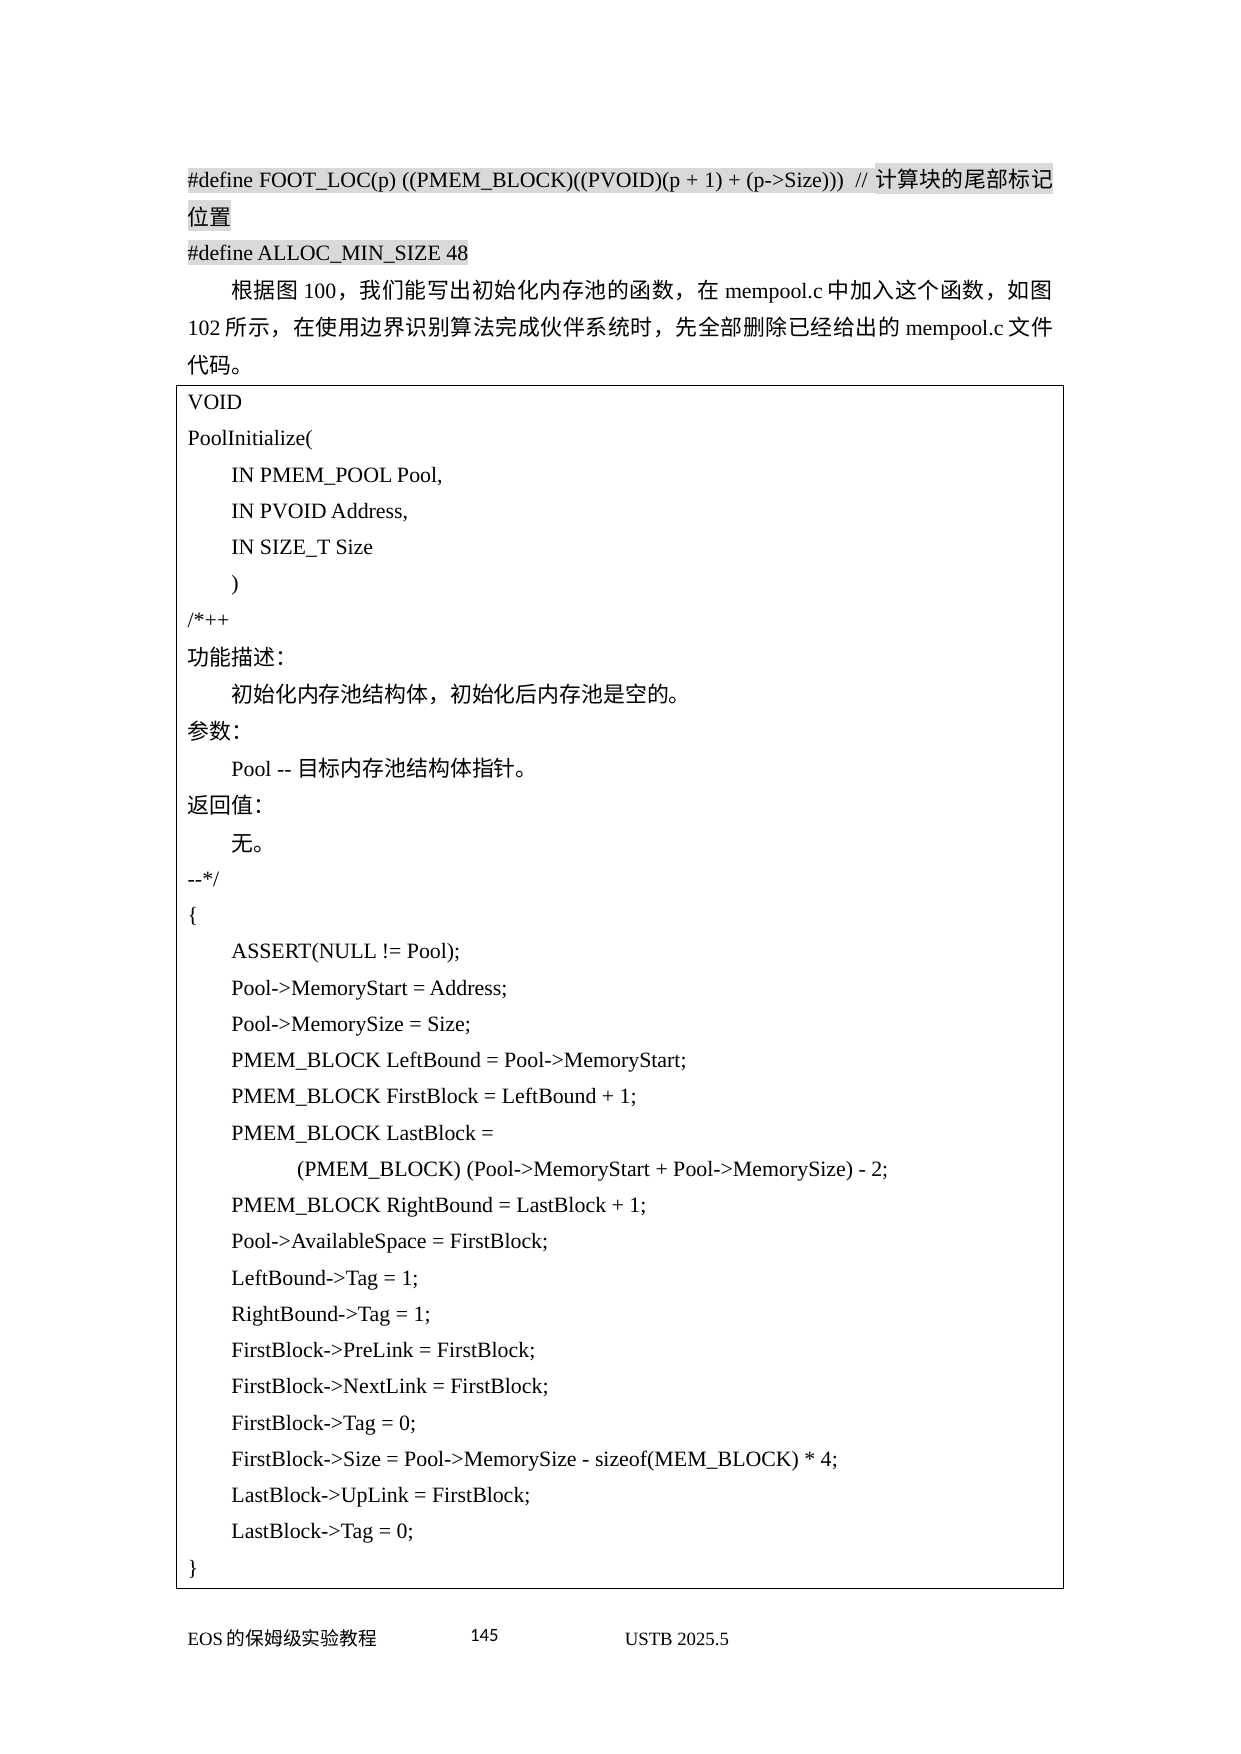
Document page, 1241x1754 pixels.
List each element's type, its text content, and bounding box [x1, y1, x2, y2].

list #define FOOT_LOC(p) ((PMEM_BLOCK)((PVOID)(p + 1) + (p->Size))) // 计算块的尾部标记位置 [187, 162, 1053, 177]
list #define FOOT_LOC(p) ((PMEM_BLOCK)((PVOID)(p + 1) + (p->Size))) // 计算块的尾部标记位置 [187, 183, 1053, 232]
list 根据图100，我们能写出初始化内存池的函数，在mempool.c中加入这个函数，如图102所示，在使用边界识别算法完成伙伴系统时，先全部删除已经给出的mempool.c文件代码。 [187, 273, 1053, 380]
table_header VOID PoolInitialize( IN PMEM_POOL Pool, IN PVOID Address, IN SIZE_T Size ) /*++ 功能描述： 初始化内存池结构体，初始化后内存池是空的。 参数： Pool -- 目标内存池结构体指针。 返回值： 无。 --*/ { ASSERT(NULL != Pool); Pool->MemoryStart = Address; Pool->MemorySize = Size; PMEM_BLOCK LeftBound = Pool->MemoryStart; PMEM_BLOCK FirstBlock = LeftBound + 1; PMEM_BLOCK LastBlock = (PMEM_BLOCK) (Pool->MemoryStart + Pool->MemorySize) - 2; PMEM_BLOCK RightBound = LastBlock + 1; Pool->AvailableSpace = FirstBlock; LeftBound->Tag = 1; RightBound->Tag = 1; FirstBlock->PreLink = FirstBlock; FirstBlock->NextLink = FirstBlock; FirstBlock->Tag = 0; FirstBlock->Size = Pool->MemorySize - sizeof(MEM_BLOCK) * 4; LastBlock->UpLink = FirstBlock; LastBlock->Tag = 0; } [177, 386, 1063, 1587]
list #define ALLOC_MIN_SIZE 48 [187, 236, 1053, 269]
